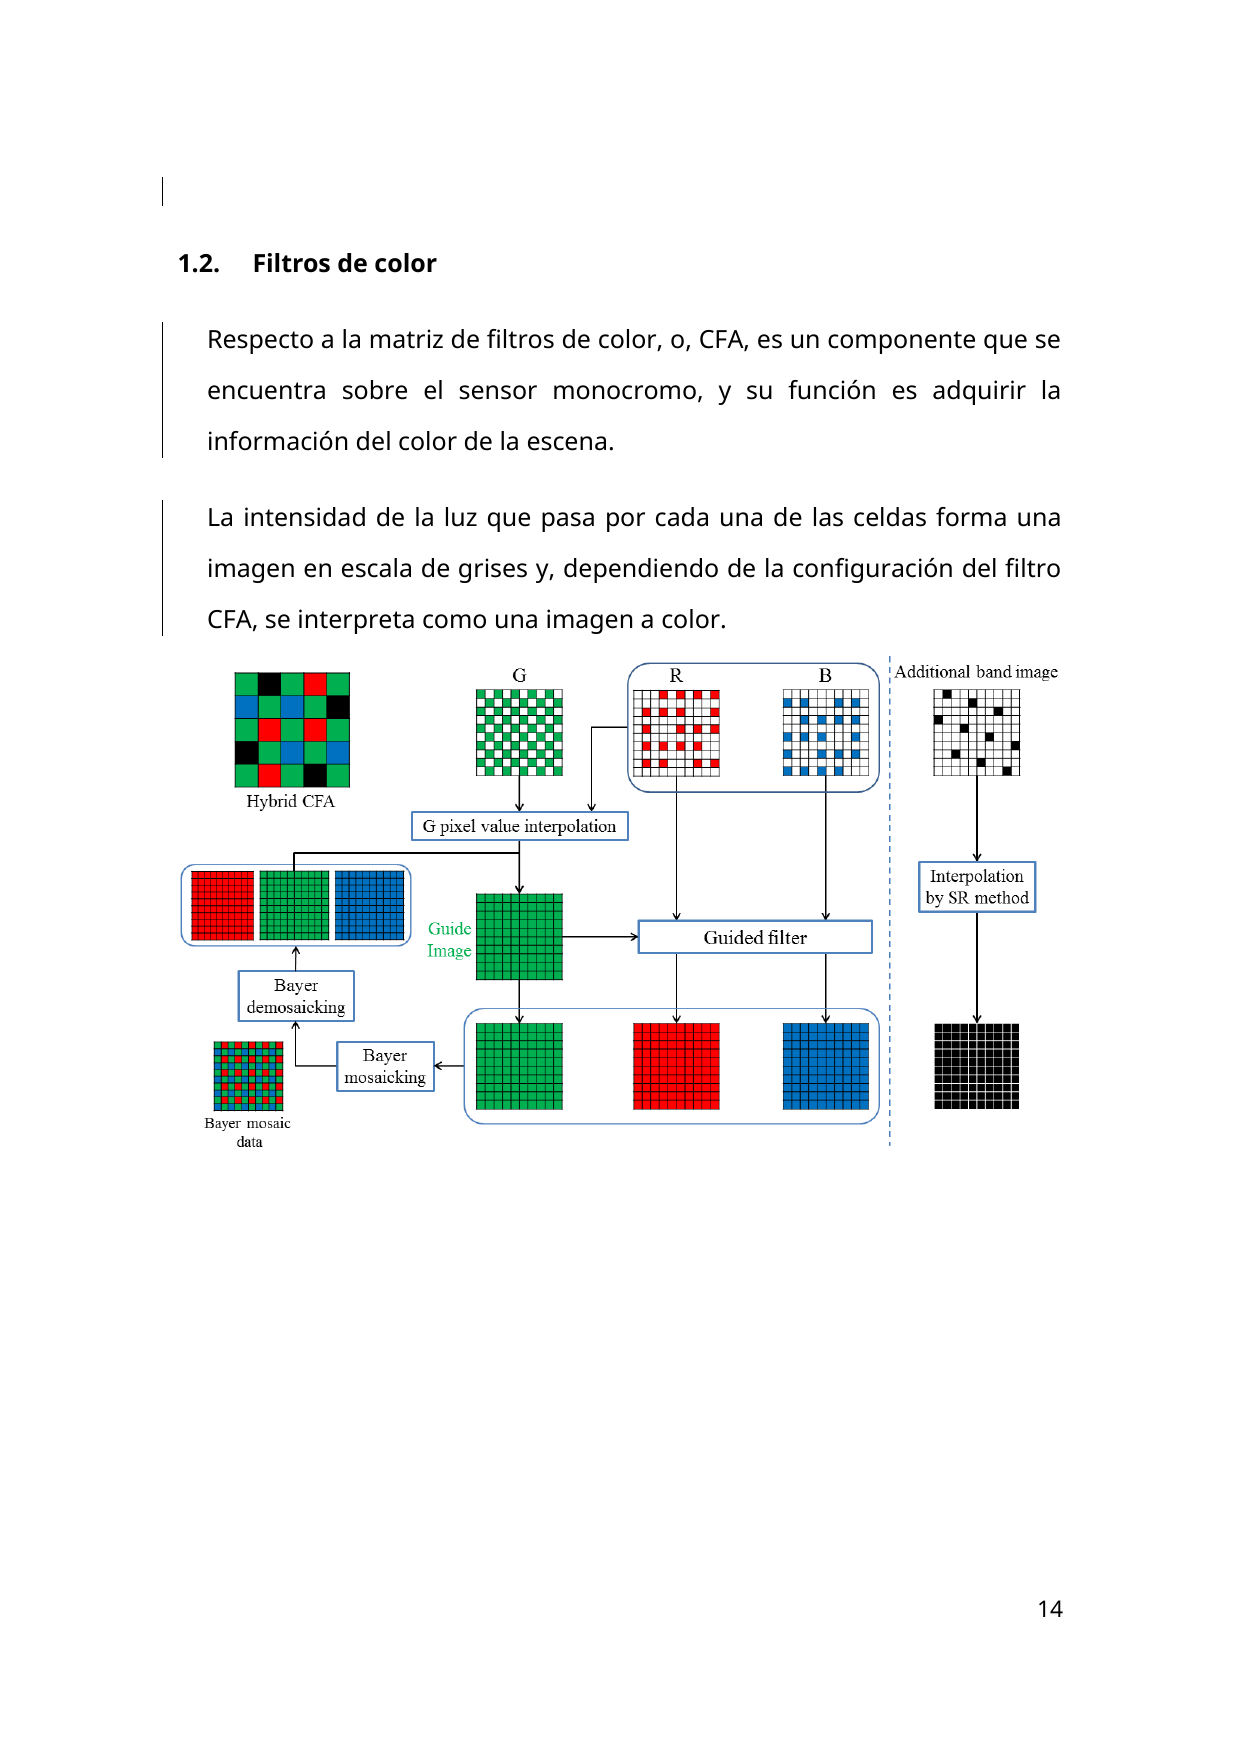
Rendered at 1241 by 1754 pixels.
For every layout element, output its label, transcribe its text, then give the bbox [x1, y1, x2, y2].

subtitle Filtros de color [177, 246, 1063, 279]
text Respecto a la matriz de filtros de color, o, CFA, es un componente que se encuentra sobre el sensor monocromo, y su función es adquirir la información del color de la escena. [207, 322, 1063, 458]
picture [177, 656, 1063, 1152]
text La intensidad de la luz que pasa por cada una de las celdas forma una imagen en escala de grises y, dependiendo de la configuración del filtro CFA, se interpreta como una imagen a color. [207, 500, 1063, 636]
